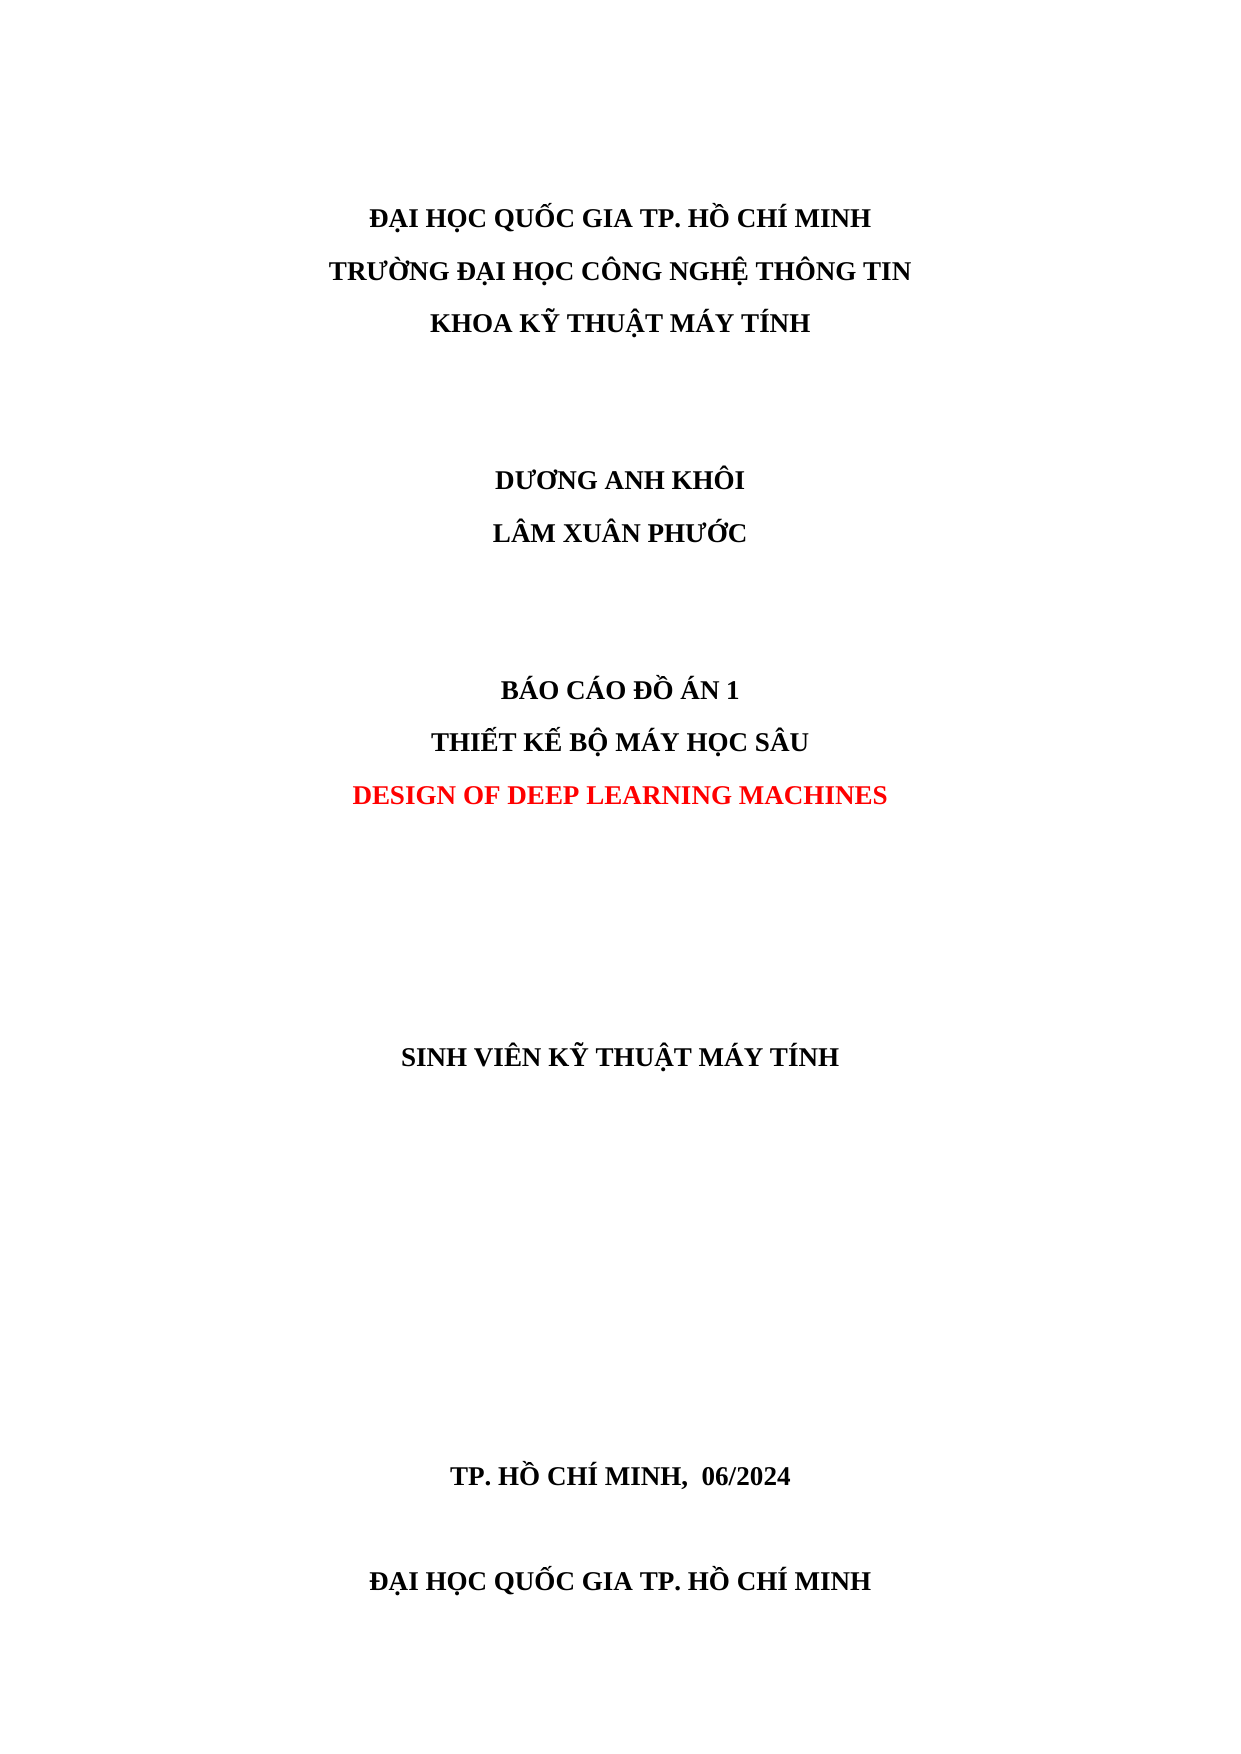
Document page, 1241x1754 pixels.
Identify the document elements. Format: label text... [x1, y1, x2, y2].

text SINH VIÊN KỸ THUẬT MÁY TÍNH [150, 1041, 1090, 1072]
text ĐẠI HỌC QUỐC GIA TP. HỒ CHÍ MINH [150, 1565, 1090, 1596]
text ĐẠI HỌC QUỐC GIA TP. HỒ CHÍ MINH [150, 202, 1090, 233]
text TRƯỜNG ĐẠI HỌC CÔNG NGHỆ THÔNG TIN [150, 255, 1090, 286]
text TP. HỒ CHÍ MINH, 06/2024 [150, 1460, 1090, 1491]
text KHOA KỸ THUẬT MÁY TÍNH [150, 307, 1090, 338]
text DƯƠNG ANH KHÔI [150, 464, 1090, 496]
text BÁO CÁO ĐỒ ÁN 1 [150, 674, 1090, 705]
text THIẾT KẾ BỘ MÁY HỌC SÂU [150, 726, 1090, 757]
text DESIGN OF DEEP LEARNING MACHINES [150, 779, 1090, 810]
text LÂM XUÂN PHƯỚC [150, 517, 1090, 548]
